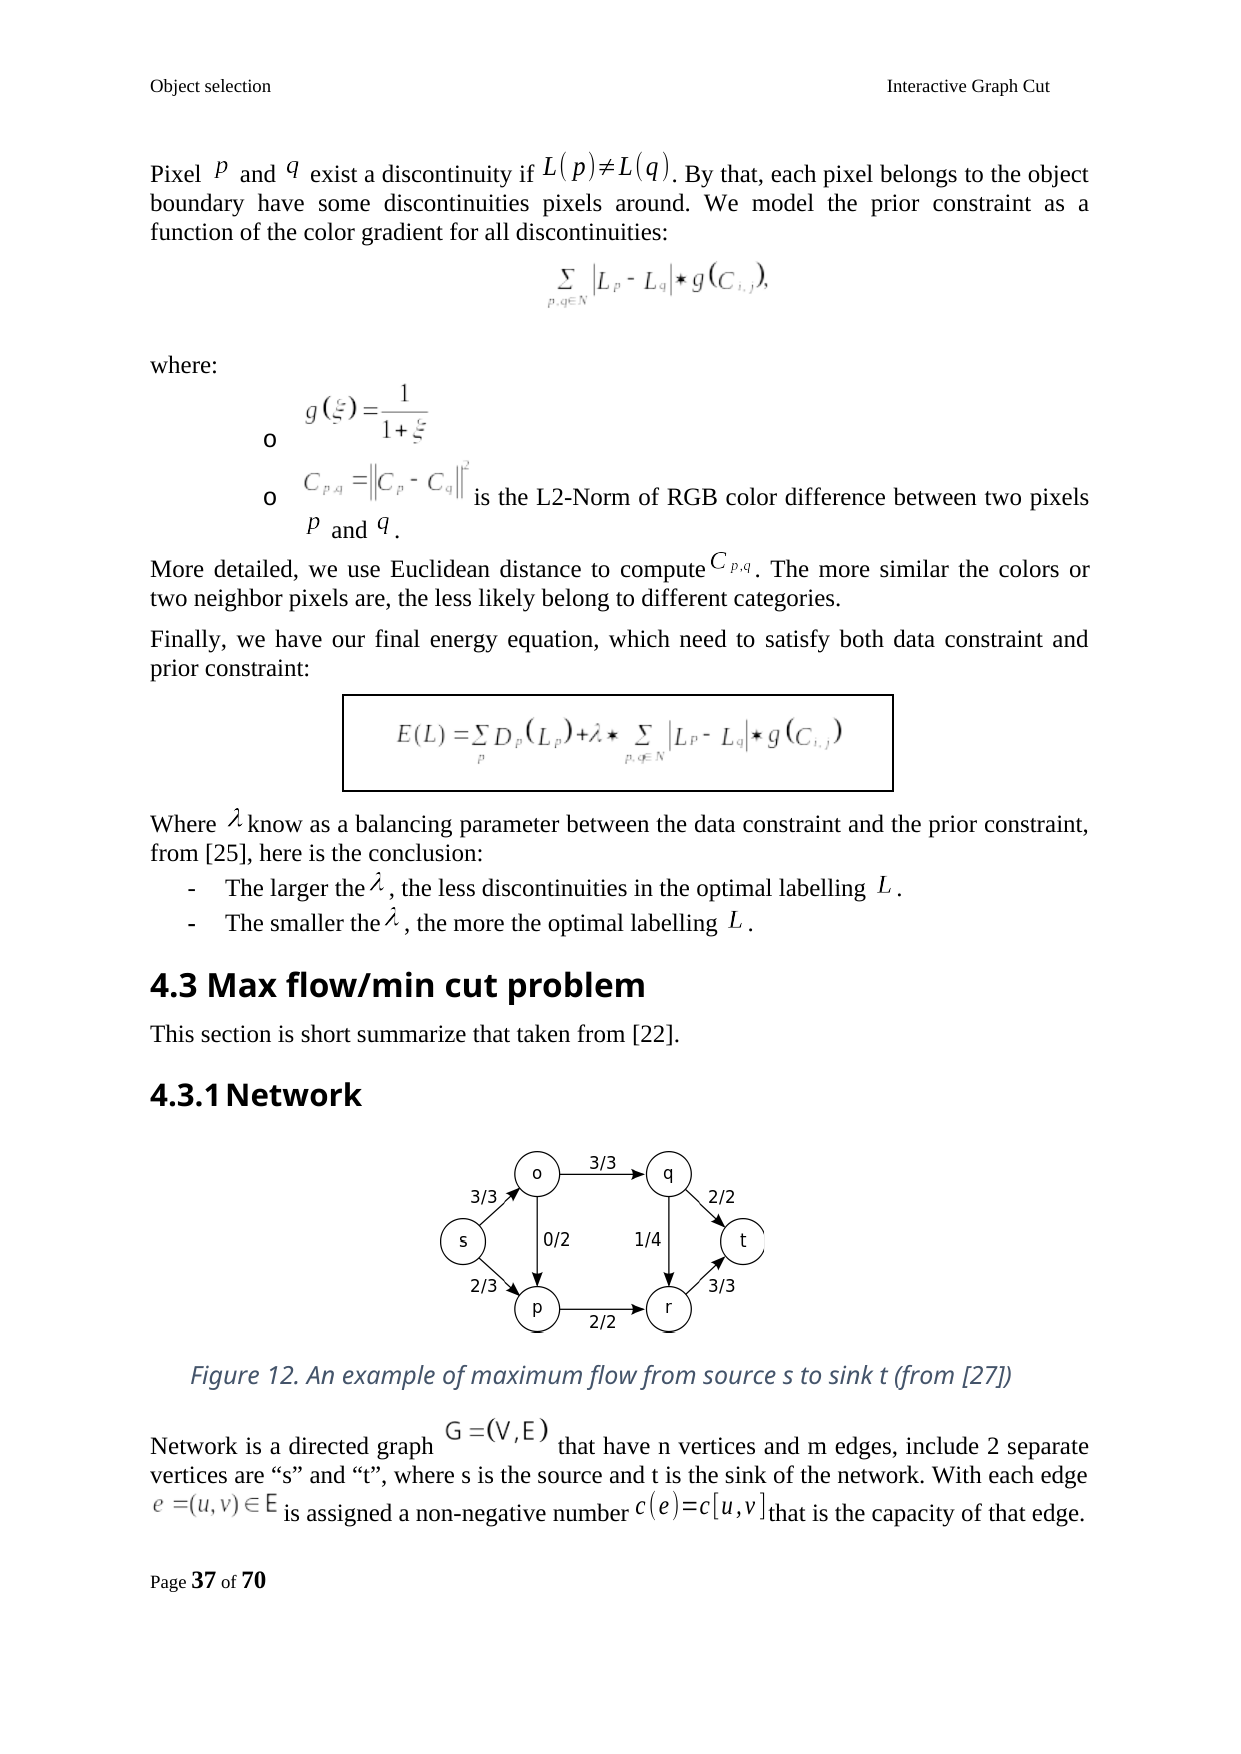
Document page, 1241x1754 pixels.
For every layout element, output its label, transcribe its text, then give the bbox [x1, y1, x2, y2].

picture [440, 1151, 765, 1333]
text Finally, we have our final energy equation, which need to satisfy both data constraint and prior constraint: [150, 624, 1090, 681]
text Where know as a balancing parameter between the data constraint and the prior constraint, from [25], here is the conclusion: [150, 681, 1090, 866]
subtitle Max flow/min cut problem [150, 962, 1090, 1007]
text More detailed, we use Euclidean distance to compute. The more similar the colors or two neighbor pixels are, the less likely belong to different categories. [150, 544, 1090, 611]
list The larger the, the less discontinuities in the optimal labelling . [187, 866, 1090, 902]
list The smaller the, the more the optimal labelling . [187, 902, 1090, 937]
text Pixel and exist a discontinuity if . By that, each pixel belongs to the object boundary have some discontinuities pixels around. We model the prior constraint as a function of the color gradient for all discontinuities: [150, 150, 1090, 246]
text This section is short summarize that taken from [22]. [150, 1019, 1090, 1048]
subtitle Network [150, 1073, 1090, 1116]
text where: [150, 350, 1090, 379]
text Network is a directed graph that have n vertices and m edges, include 2 separate vertices are “s” and “t”, where s is the source and t is the sink of the network. With each edge is assigned a non-negative number that is the capacity of that edge. [150, 1122, 1090, 1527]
list is the L2-Norm of RGB color difference between two pixels and . [262, 455, 1090, 544]
